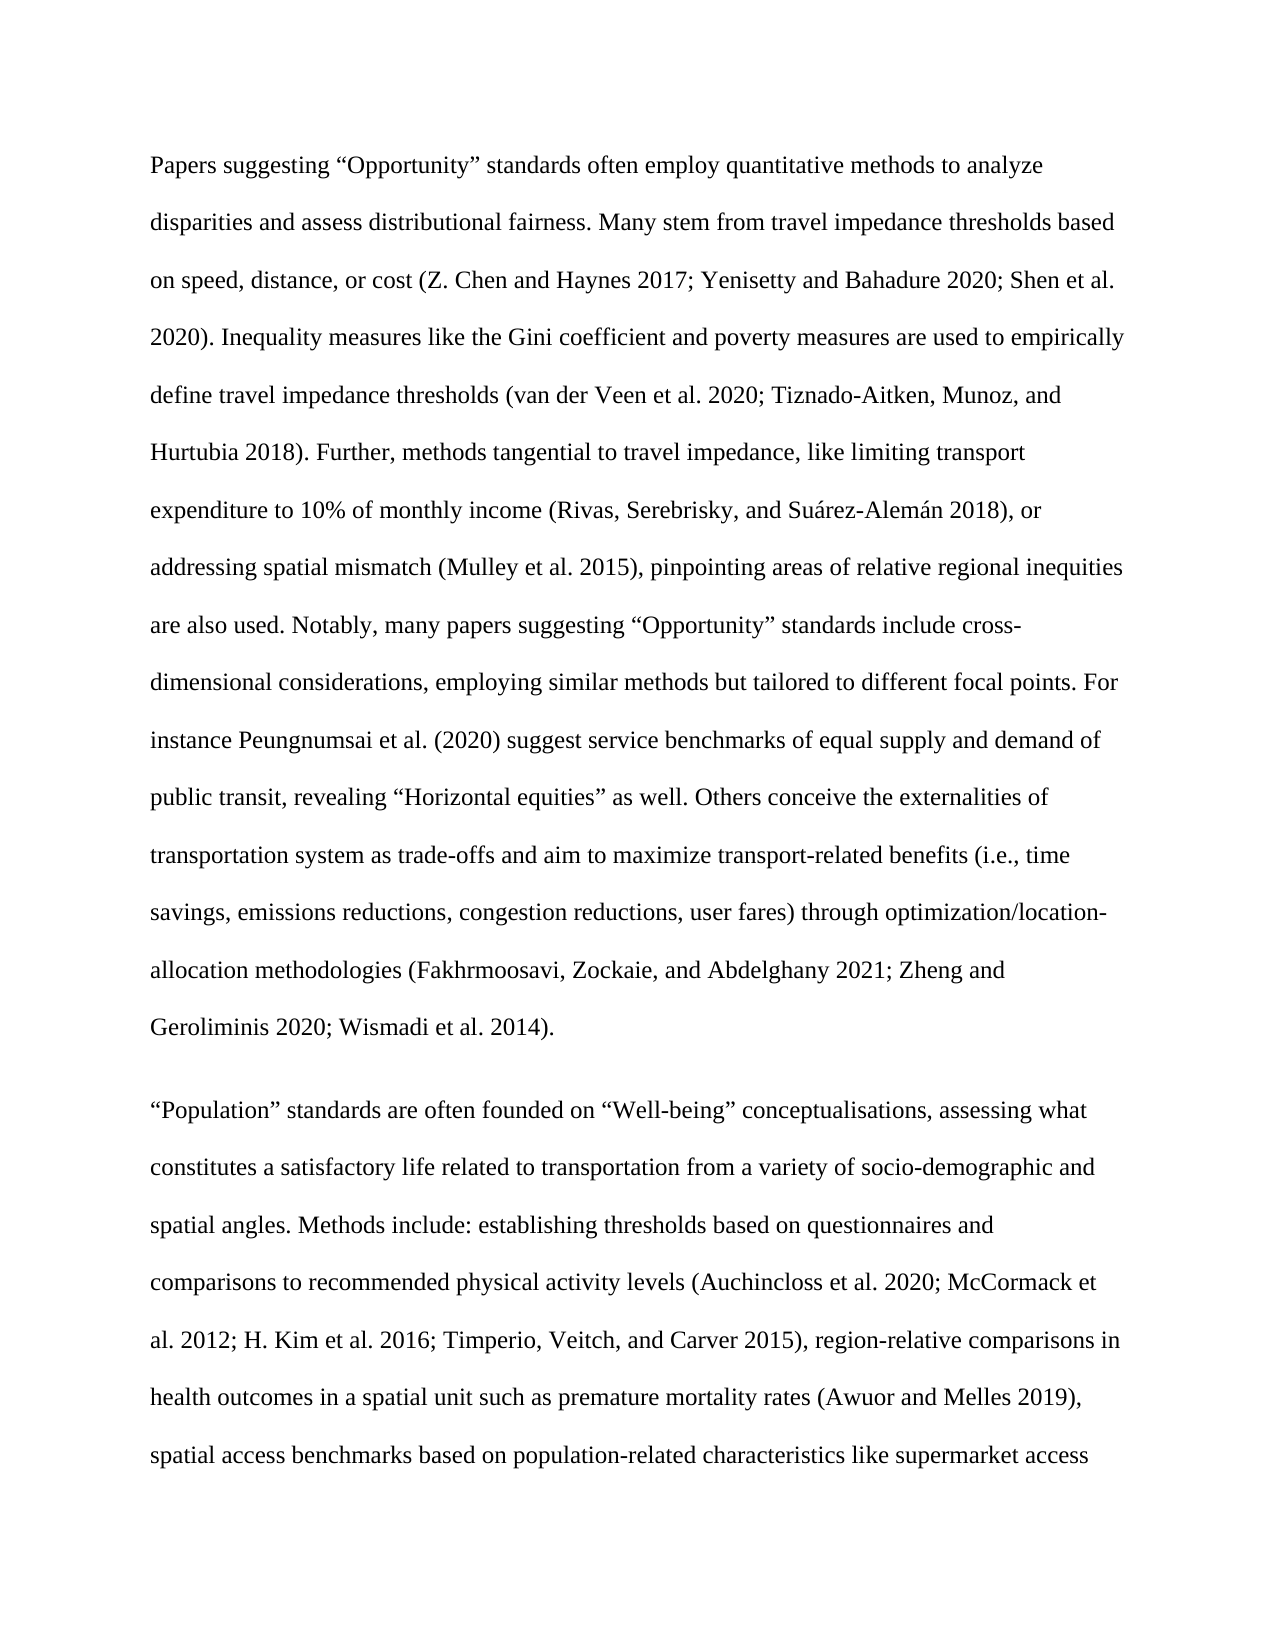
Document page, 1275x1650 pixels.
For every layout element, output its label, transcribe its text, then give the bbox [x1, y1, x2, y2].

text Papers suggesting “Opportunity” standards often employ quantitative methods to analyze disparities and assess distributional fairness. Many stem from travel impedance thresholds based on speed, distance, or cost (Z. Chen and Haynes 2017; Yenisetty and Bahadure 2020; Shen et al. 2020). Inequality measures like the Gini coefficient and poverty measures are used to empirically define travel impedance thresholds (van der Veen et al. 2020; Tiznado-Aitken, Munoz, and Hurtubia 2018). Further, methods tangential to travel impedance, like limiting transport expenditure to 10% of monthly income (Rivas, Serebrisky, and Suárez-Alemán 2018), or addressing spatial mismatch (Mulley et al. 2015), pinpointing areas of relative regional inequities are also used. Notably, many papers suggesting “Opportunity” standards include cross-dimensional considerations, employing similar methods but tailored to different focal points. For instance Peungnumsai et al. (2020) suggest service benchmarks of equal supply and demand of public transit, revealing “Horizontal equities” as well. Others conceive the externalities of transportation system as trade-offs and aim to maximize transport-related benefits (i.e., time savings, emissions reductions, congestion reductions, user fares) through optimization/location-allocation methodologies (Fakhrmoosavi, Zockaie, and Abdelghany 2021; Zheng and Geroliminis 2020; Wismadi et al. 2014). [150, 150, 1125, 1041]
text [150, 1095, 1125, 1469]
